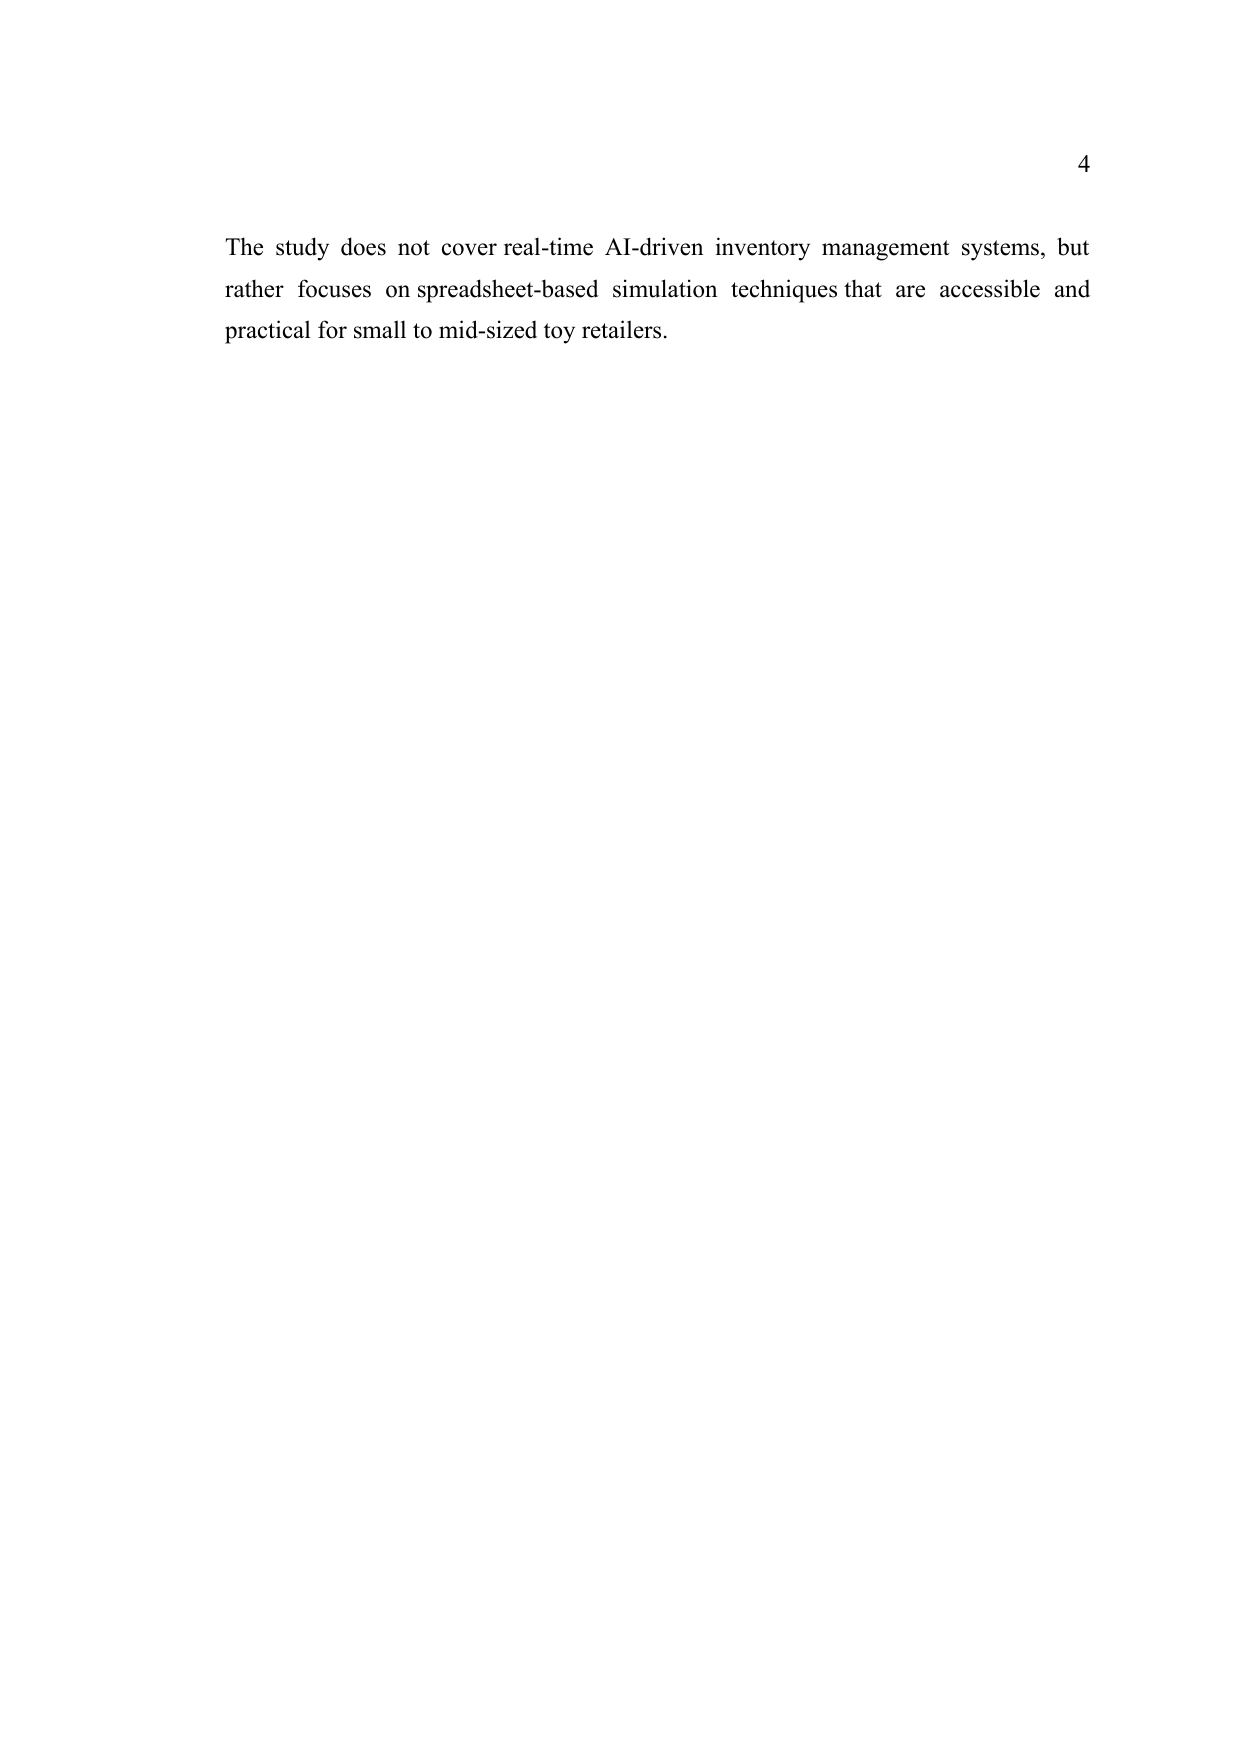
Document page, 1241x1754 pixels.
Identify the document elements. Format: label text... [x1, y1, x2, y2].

text The study does not cover real-time AI-driven inventory management systems, but rather focuses on spreadsheet-based simulation techniques that are accessible and practical for small to mid-sized toy retailers. [225, 233, 1090, 344]
